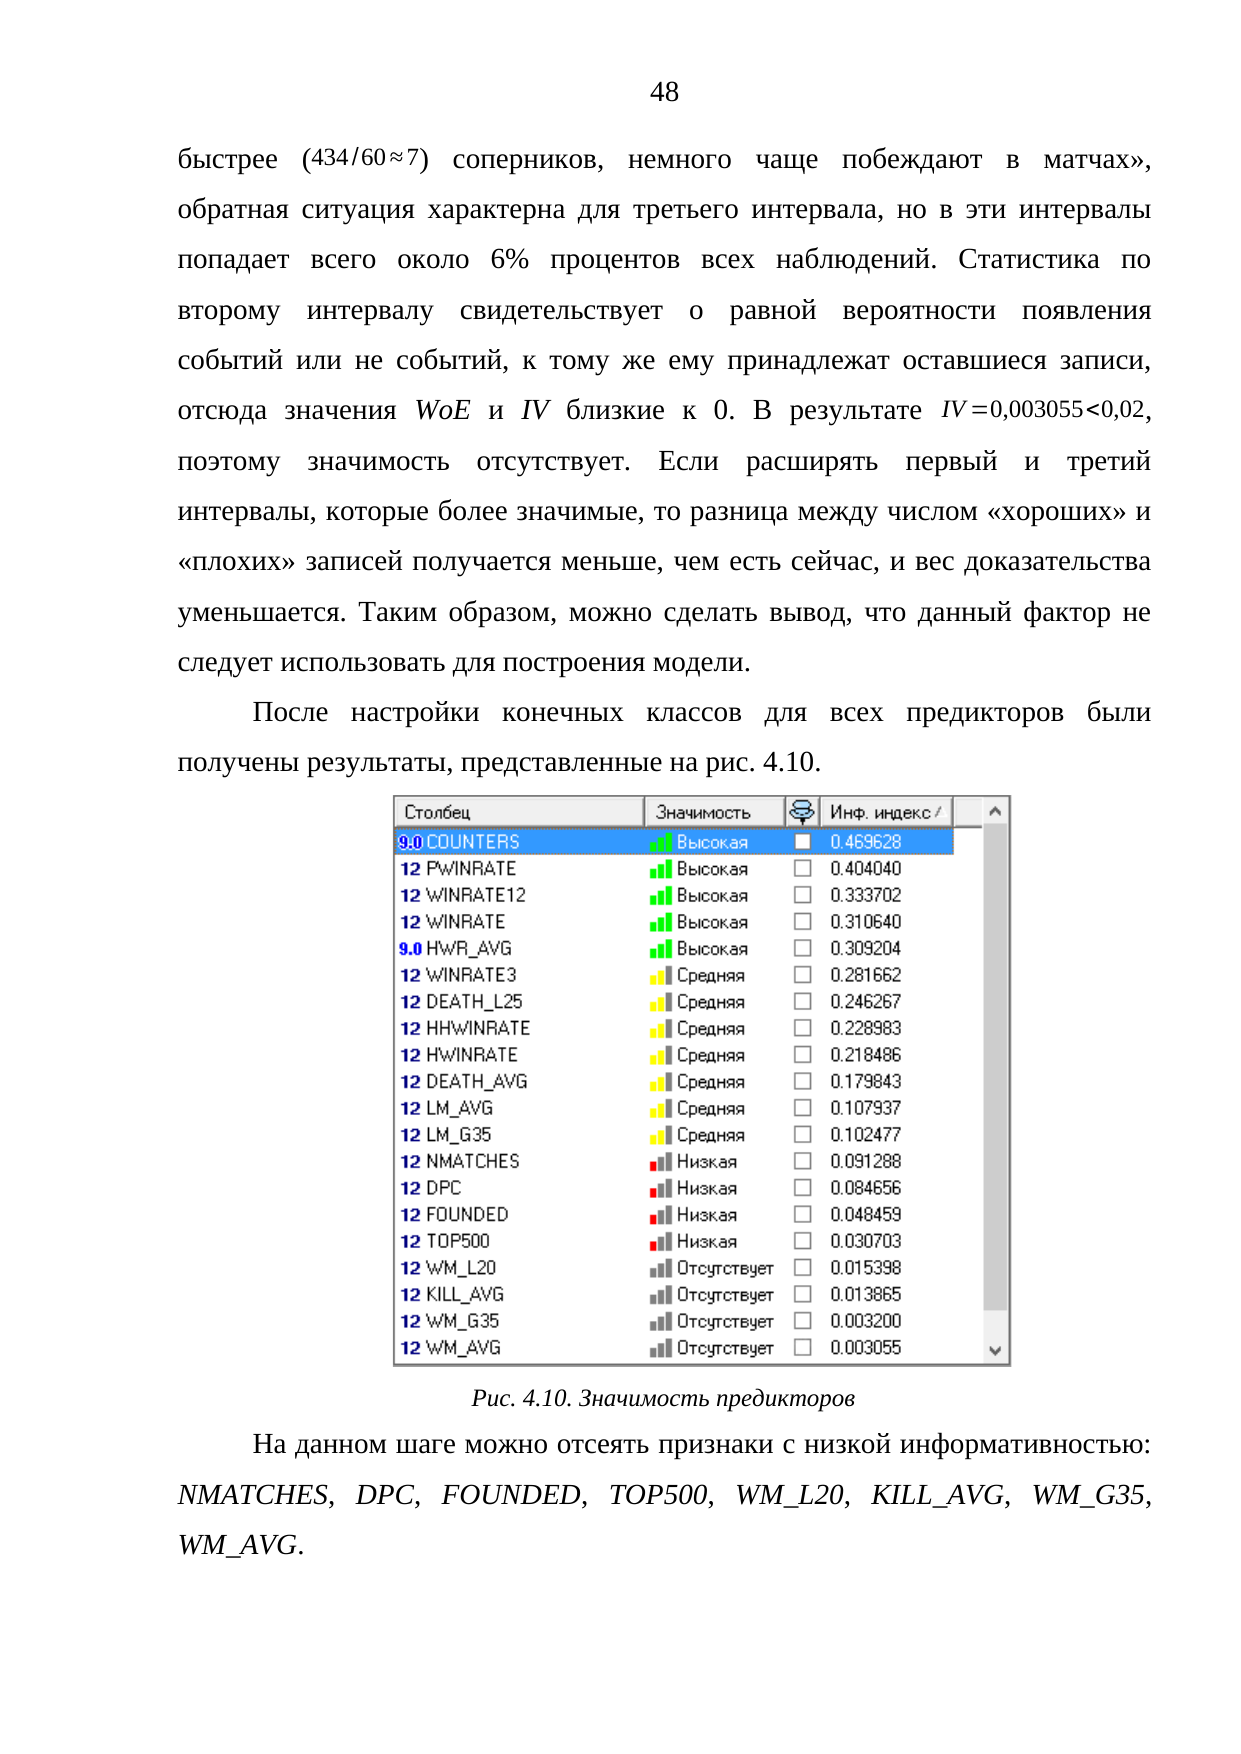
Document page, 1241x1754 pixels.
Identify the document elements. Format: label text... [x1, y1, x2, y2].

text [177, 141, 1152, 677]
picture [392, 795, 1012, 1367]
text На данном шаге можно отсеять признаки с низкой информативностью: NMATCHES, DPC, FOUNDED, TOP500, WM_L20, KILL_AVG, WM_G35, WM_AVG. [177, 1427, 1152, 1561]
text Рис. 4.10. Значимость предикторов [177, 1383, 1152, 1412]
text После настройки конечных классов для всех предикторов были получены результаты, представленные на рис. 4.10. [177, 694, 1152, 778]
